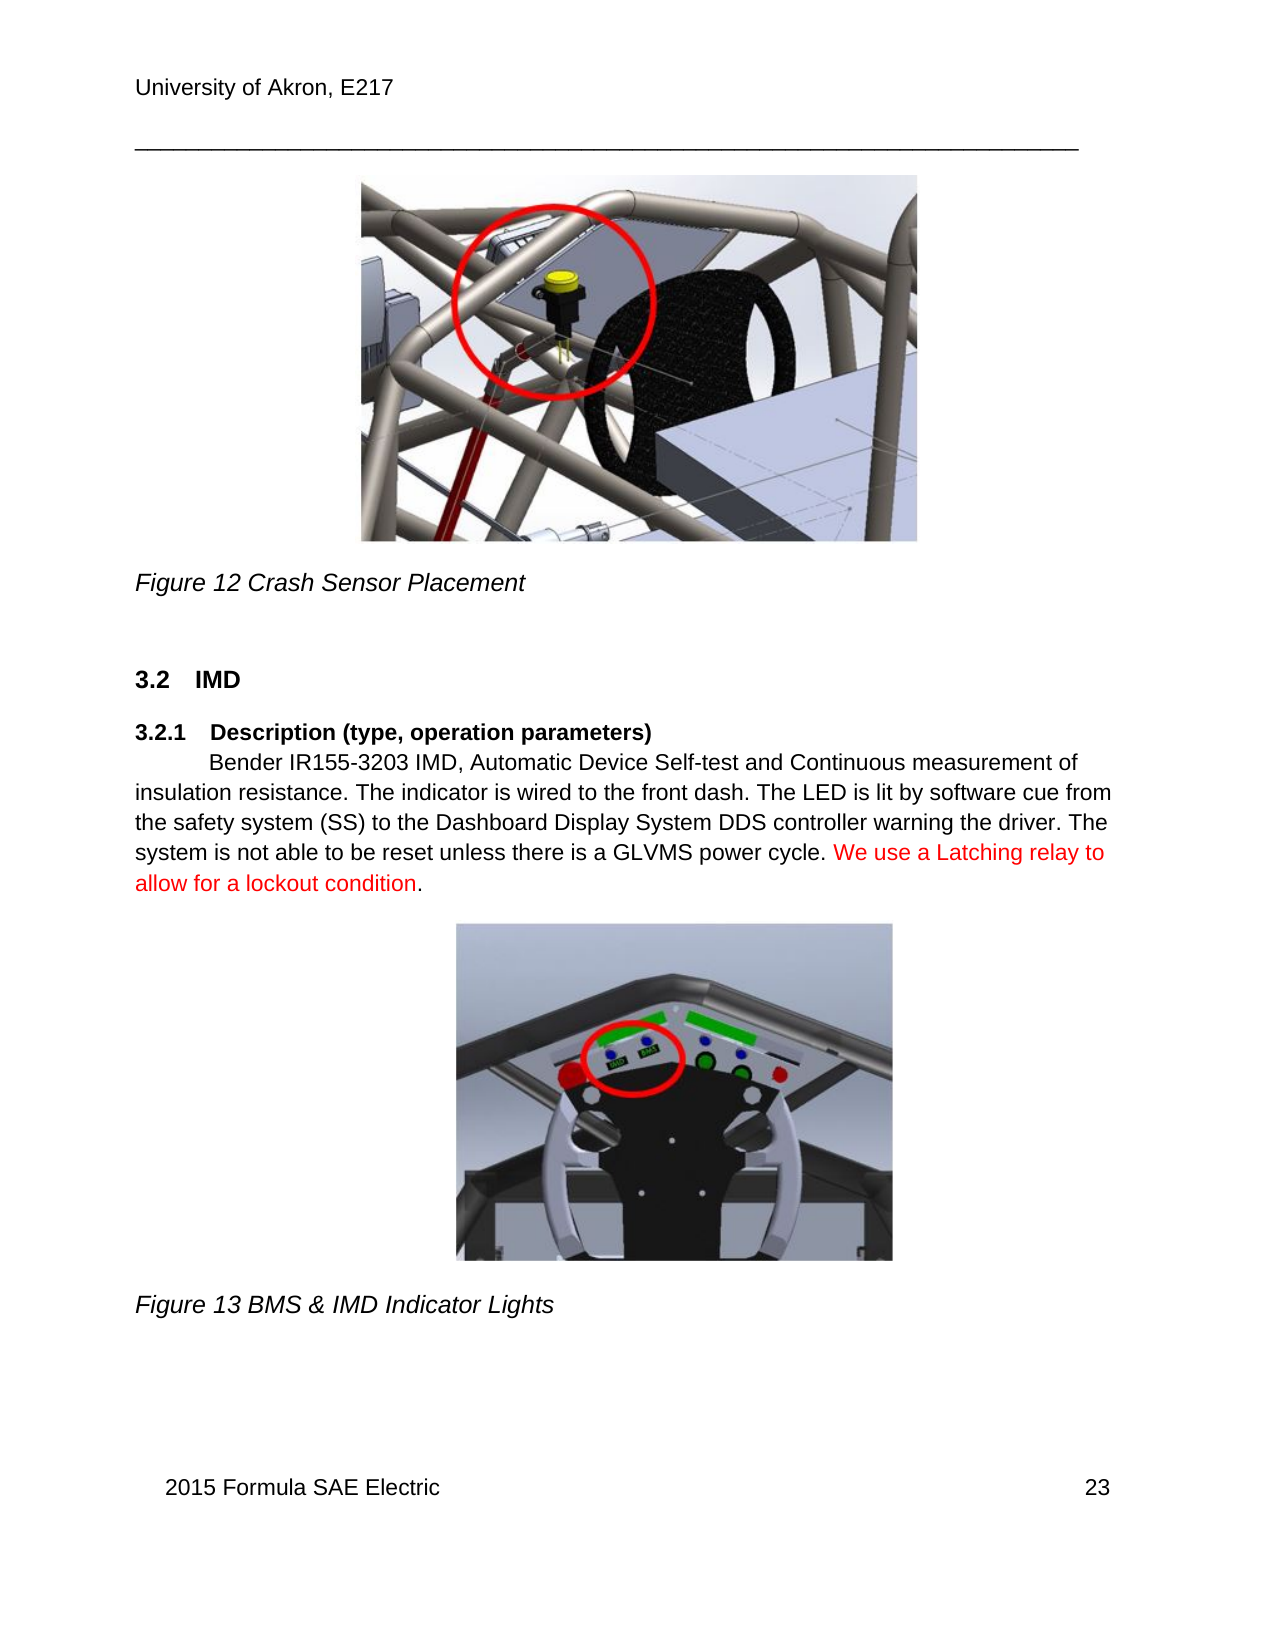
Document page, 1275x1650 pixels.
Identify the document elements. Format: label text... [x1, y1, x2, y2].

picture [355, 175, 920, 544]
text Figure 13 BMS & IMD Indicator Lights [135, 1290, 1140, 1319]
subtitle IMD [135, 664, 1140, 693]
text Figure 12 Crash Sensor Placement [135, 568, 1140, 597]
picture [455, 920, 894, 1266]
text Bender IR155-3203 IMD, Automatic Device Self-test and Continuous measurement of insulation resistance. The indicator is wired to the front dash. The LED is lit by software cue from the safety system (SS) to the Dashboard Display System DDS controller warning the driver. The system is not able to be reset unless there is a GLVMS power cycle. We use a Latching relay to allow for a lockout condition. [135, 749, 1140, 896]
subtitle Description (type, operation parameters) [135, 718, 1140, 745]
